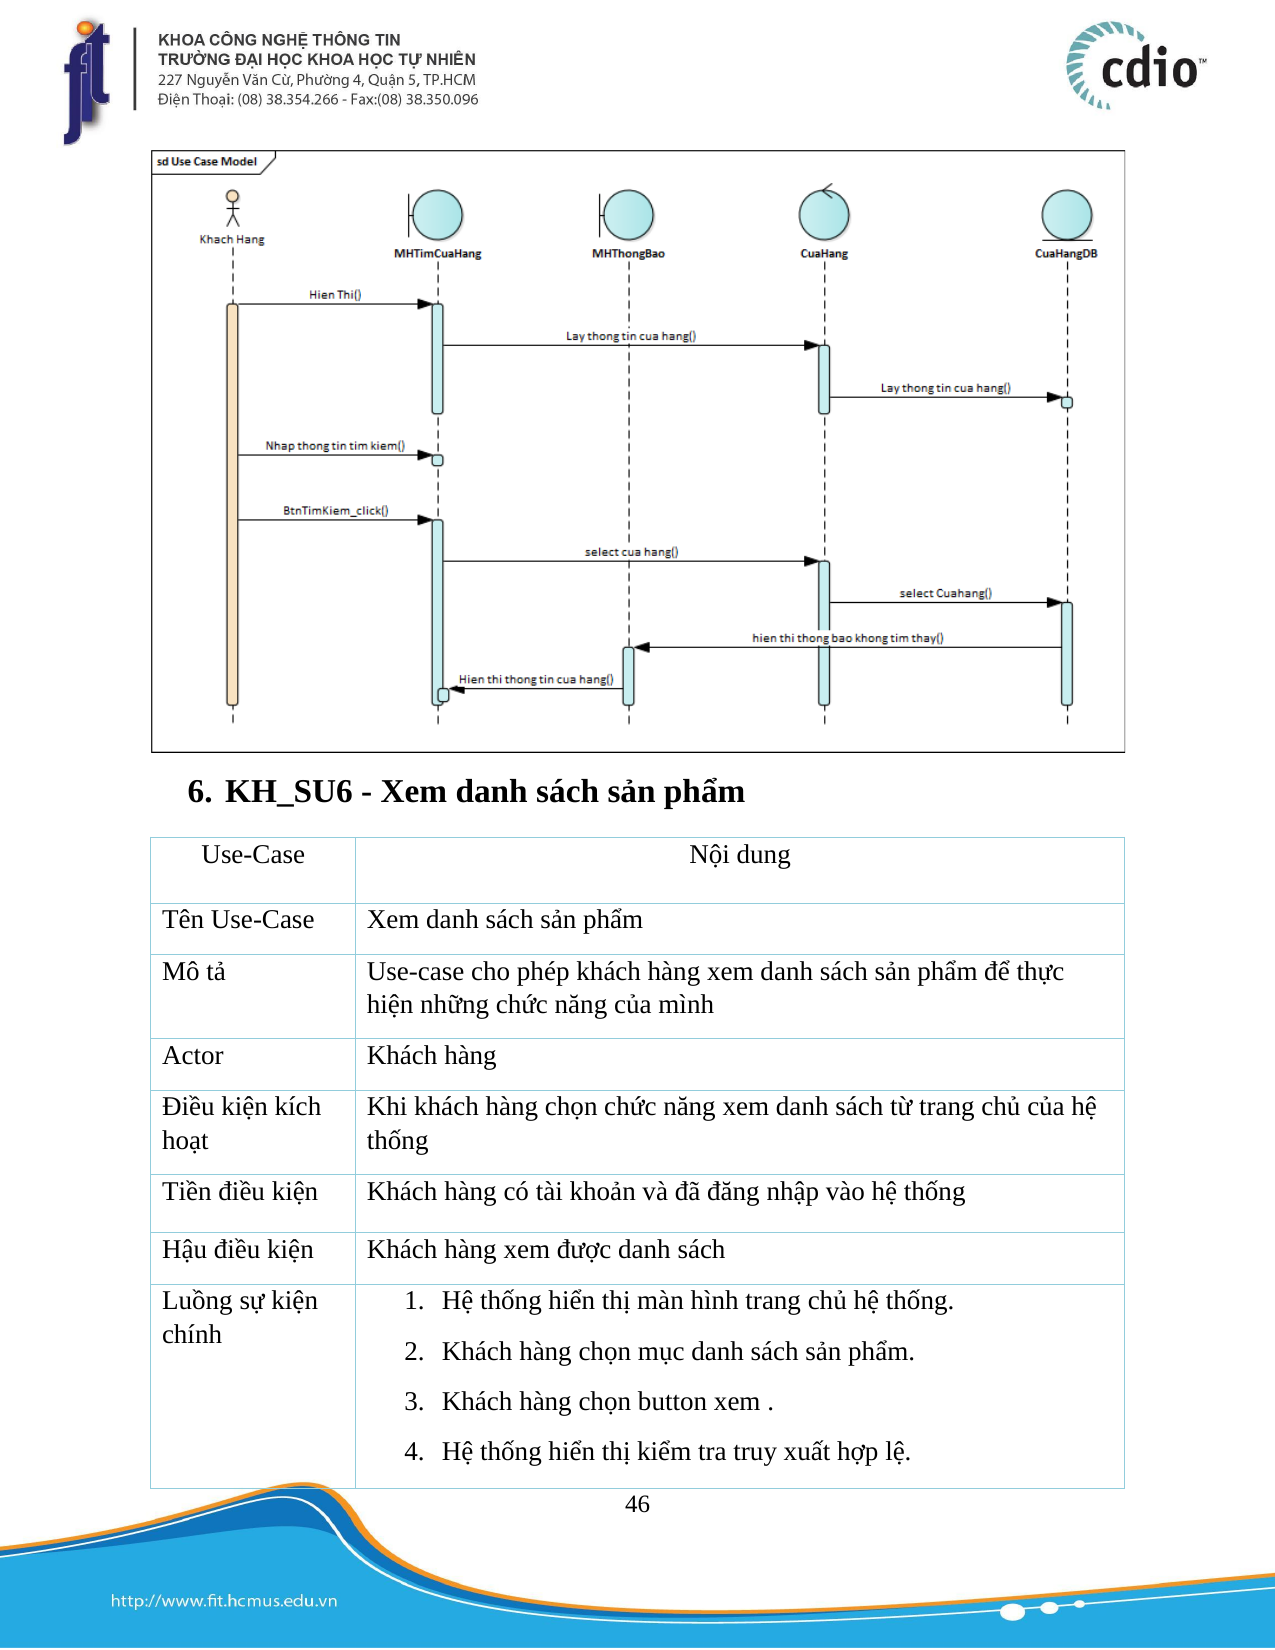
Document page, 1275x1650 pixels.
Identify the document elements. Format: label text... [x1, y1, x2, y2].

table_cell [356, 1285, 1124, 1488]
list KH_SU6 - Xem danh sách sản phẩm [187, 772, 1125, 810]
table_cell Tên Use-Case [151, 904, 355, 954]
table_cell Khách hàng xem được danh sách [356, 1233, 1124, 1283]
table_cell Khi khách hàng chọn chức năng xem danh sách từ trang chủ của hệ thống [356, 1091, 1124, 1174]
picture [0, 1479, 1275, 1648]
table_cell Hậu điều kiện [151, 1233, 355, 1283]
table_cell Luồng sự kiện chính [151, 1285, 355, 1488]
table_cell Use-case cho phép khách hàng xem danh sách sản phẩm để thực hiện những chức năng của mình [356, 955, 1124, 1038]
table_cell Điều kiện kích hoạt [151, 1091, 355, 1174]
table_cell Khách hàng [356, 1039, 1124, 1089]
table_cell Mô tả [151, 955, 355, 1038]
table_cell Tiền điều kiện [151, 1175, 355, 1232]
table_header Nội dung [356, 838, 1124, 902]
table_header Use-Case [151, 838, 355, 902]
table_cell Xem danh sách sản phẩm [356, 904, 1124, 954]
table_cell Actor [151, 1039, 355, 1089]
picture [40, 10, 1219, 753]
table_cell Khách hàng có tài khoản và đã đăng nhập vào hệ thống [356, 1175, 1124, 1232]
